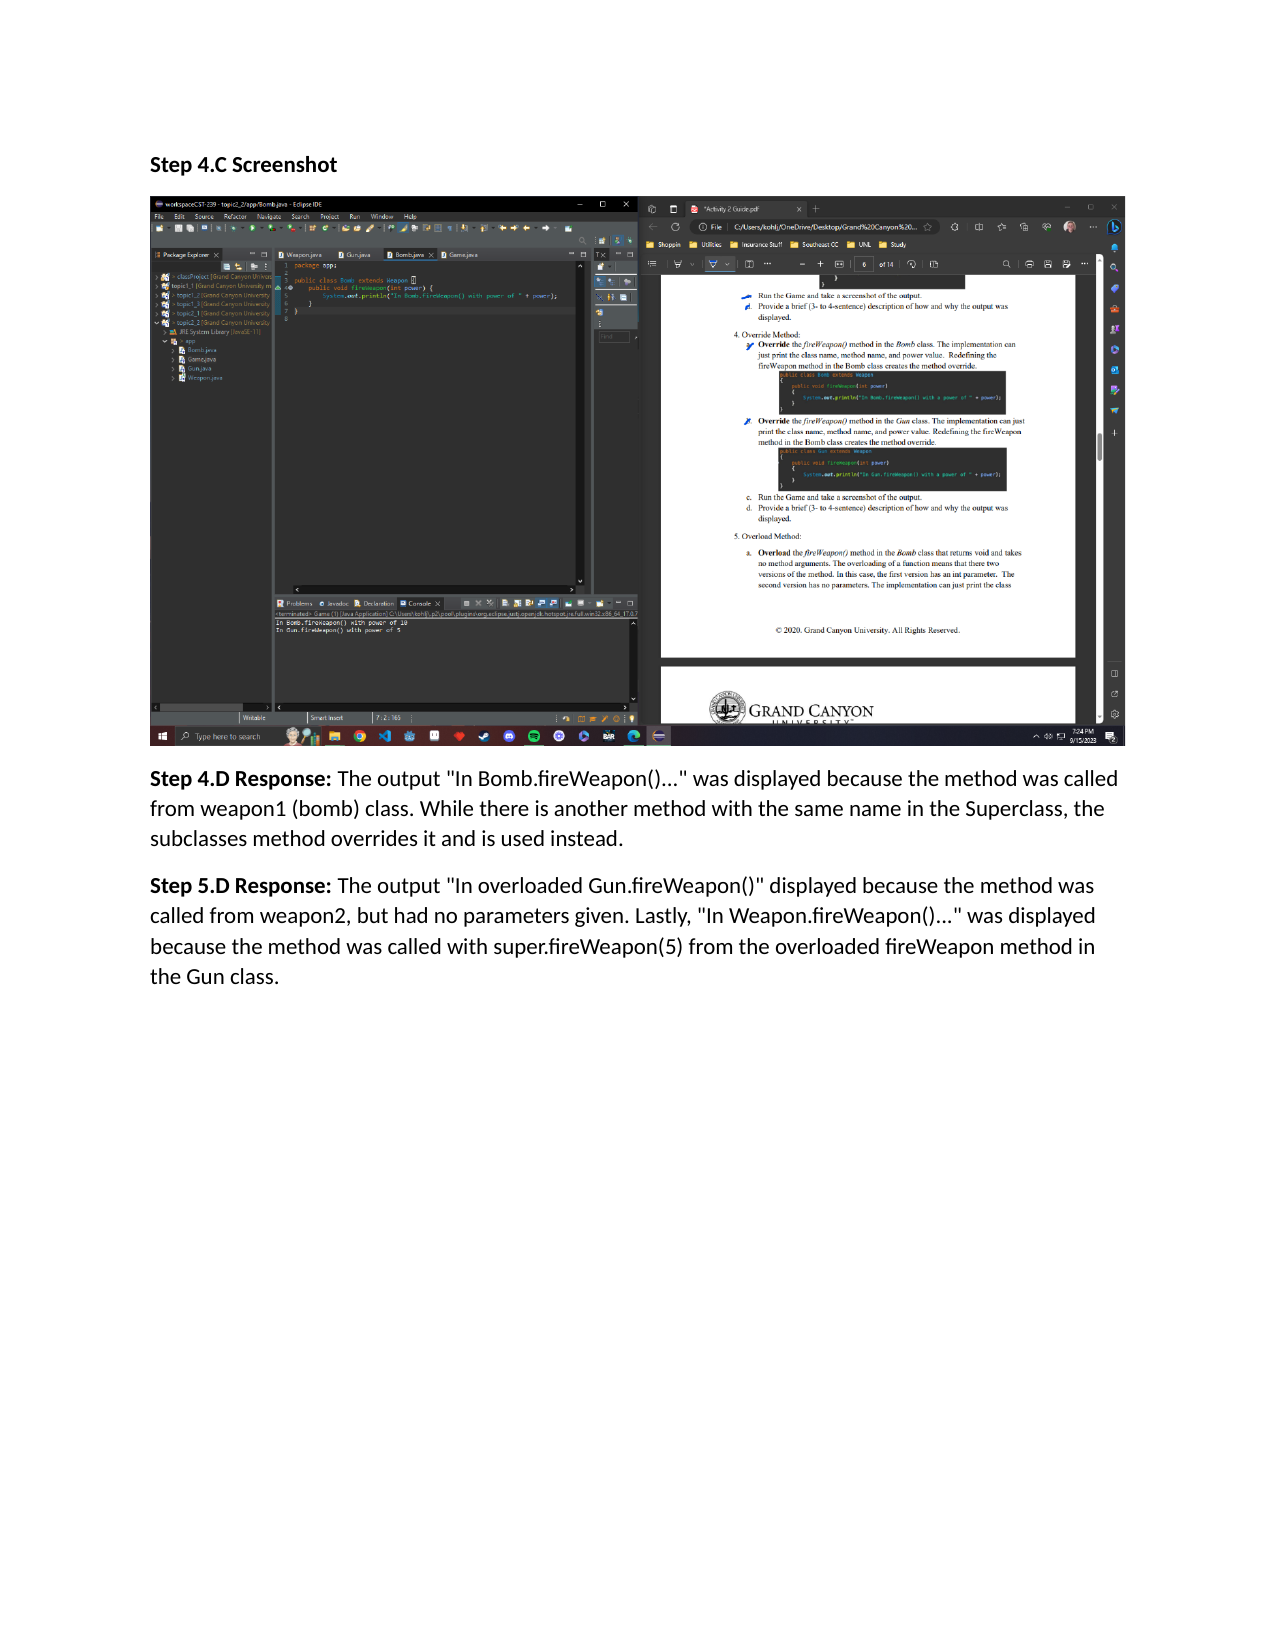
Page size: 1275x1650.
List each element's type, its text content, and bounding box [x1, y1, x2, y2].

picture [150, 196, 1125, 746]
text Step 5.D Response: The output "In overloaded Gun.fireWeapon()" displayed because the method was called from weapon2, but had no parameters given. Lastly, "In Weapon.fireWeapon()..." was displayed because the method was called with super.fireWeapon(5) from the overloaded fireWeapon method in the Gun class. [150, 871, 1125, 990]
text Step 4.C Screenshot [150, 150, 1125, 178]
text Step 4.D Response: The output "In Bomb.fireWeapon()..." was displayed because the method was called from weapon1 (bomb) class. While there is another method with the same name in the Superclass, the subclasses method overrides it and is used instead. [150, 764, 1125, 853]
